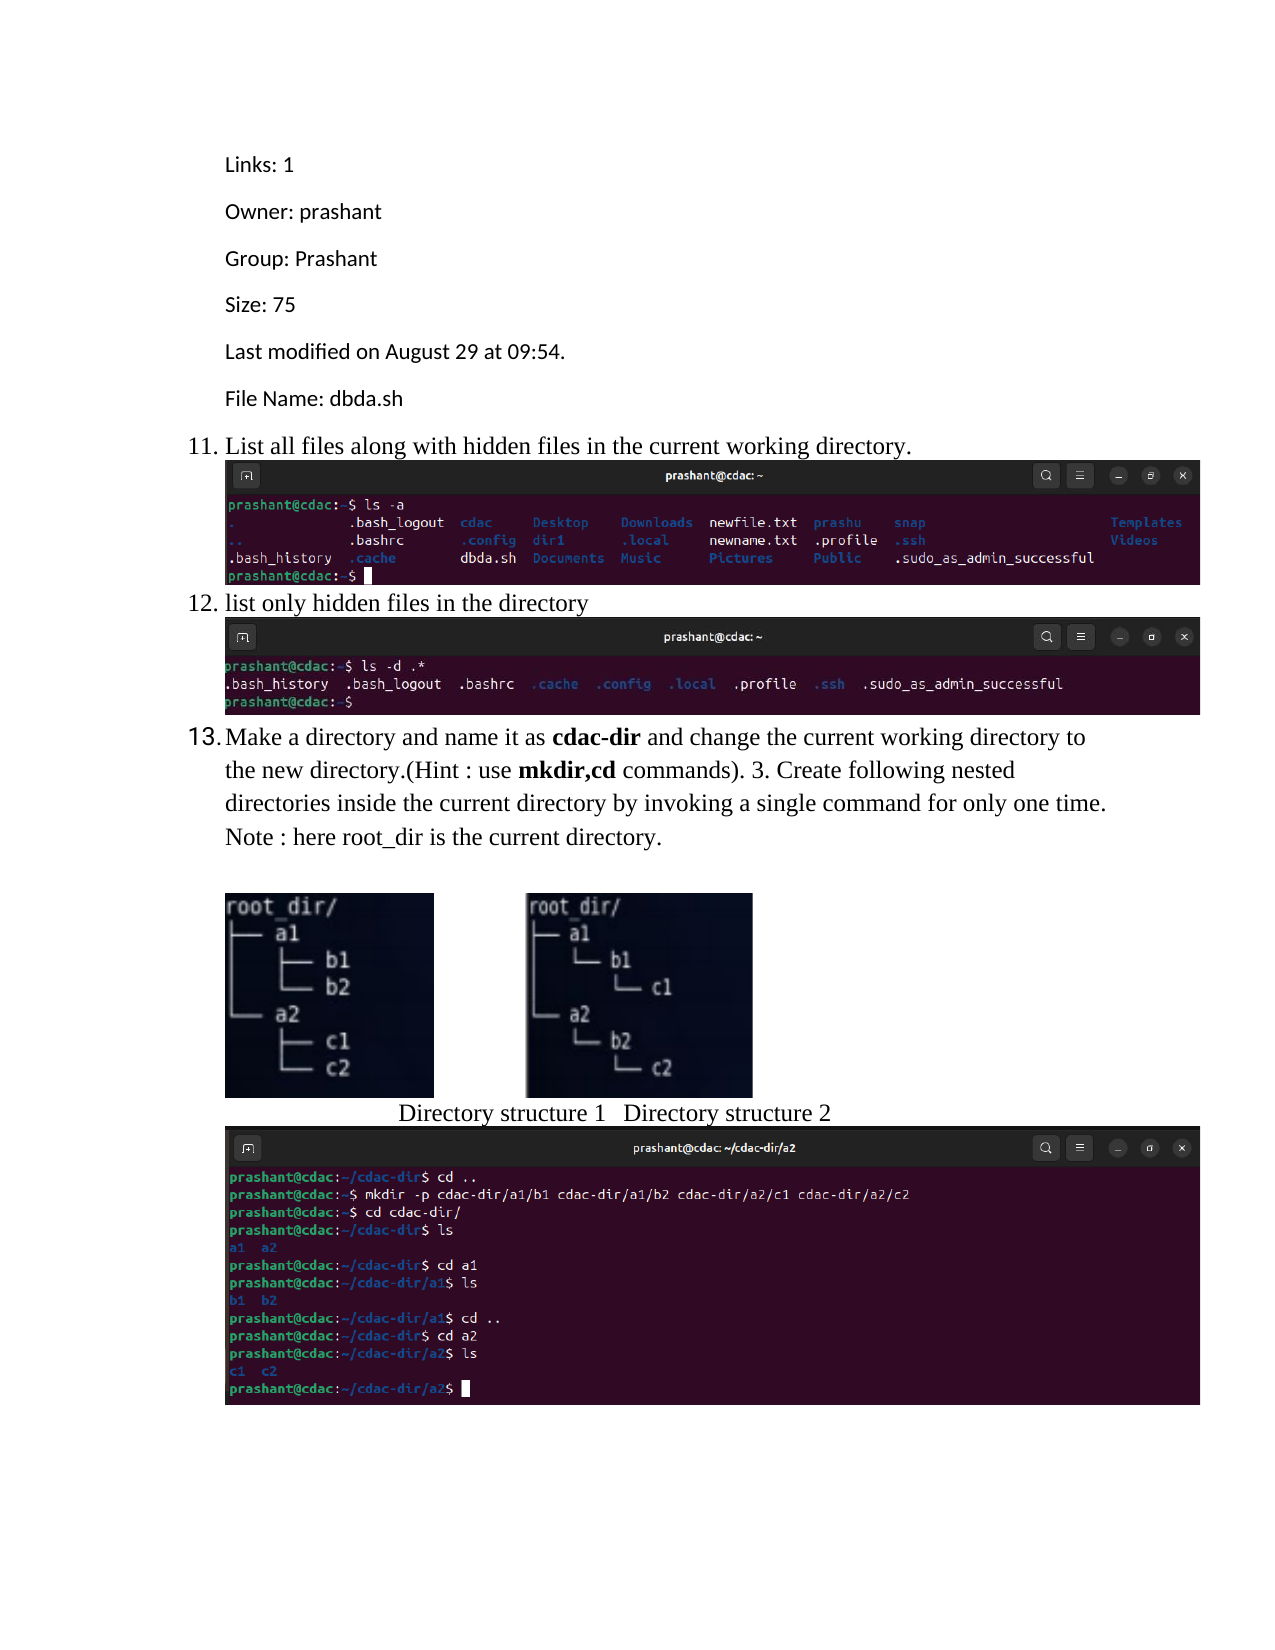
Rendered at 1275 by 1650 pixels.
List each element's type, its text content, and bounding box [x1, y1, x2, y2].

picture [225, 617, 1200, 715]
list Make a directory and name it as cdac-dir ​and change the current working directory to the new directory.(Hint : use mkdir,cd​ commands). 3. Create following nested directories inside the current directory by invoking a single command for only one time. [187, 722, 1122, 817]
text Owner: prashant [225, 197, 1125, 225]
text Size: 75 [225, 291, 1125, 319]
text Group: Prashant [225, 244, 1125, 272]
text File Name: dbda.sh [225, 384, 1125, 412]
text Directory structure 1 Directory structure 2 [225, 1098, 998, 1126]
text Last modified on August 29 at 09:54. [225, 337, 1125, 366]
picture [225, 1126, 1200, 1405]
picture [225, 460, 1200, 585]
text Note : here root_dir is the current directory. [225, 822, 1125, 851]
text Links: 1 [225, 150, 1125, 178]
list list only hidden files in the directory [187, 588, 1125, 617]
picture [525, 893, 753, 1098]
picture [225, 893, 434, 1098]
list List all files along with hidden files in the current working directory. [187, 431, 1125, 460]
